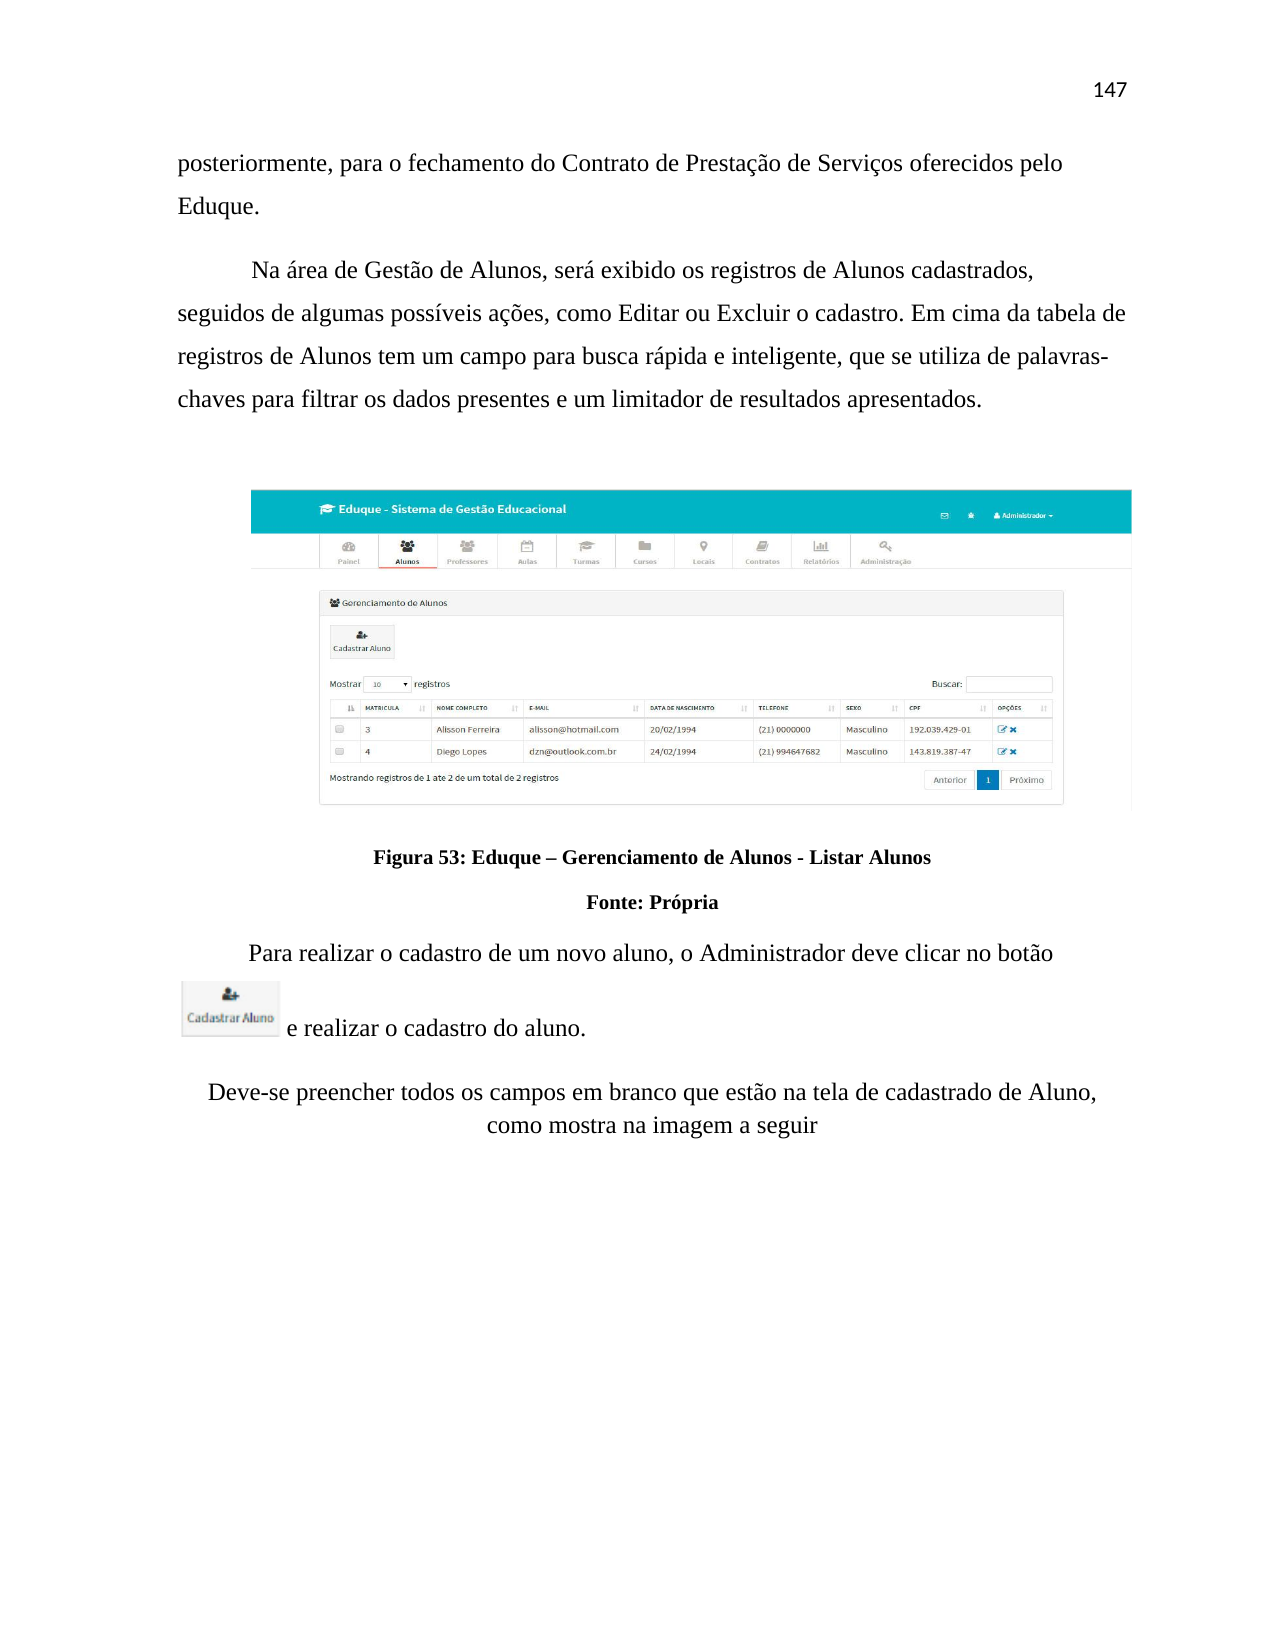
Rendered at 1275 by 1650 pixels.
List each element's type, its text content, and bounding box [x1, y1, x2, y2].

text Deve-se preencher todos os campos em branco que estão na tela de cadastrado de Aluno, como mostra na imagem a seguir [177, 1077, 1127, 1139]
text Na área de Gestão de Alunos, será exibido os registros de Alunos cadastrados, seguidos de algumas possíveis ações, como Editar ou Excluir o cadastro. Em cima da tabela de registros de Alunos tem um campo para busca rápida e inteligente, que se utiliza de palavras-chaves para filtrar os dados presentes e um limitador de resultados apresentados. [177, 255, 1127, 413]
picture [251, 489, 1132, 811]
text Para realizar o cadastro de um novo aluno, o Administrador deve clicar no botãoe realizar o cadastro do aluno. [177, 938, 1127, 1042]
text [177, 148, 1127, 219]
picture [177, 981, 287, 1037]
text Fonte: Própria [177, 890, 1127, 914]
text Figura 53: Eduque – Gerenciamento de Alunos - Listar Alunos [177, 845, 1127, 869]
